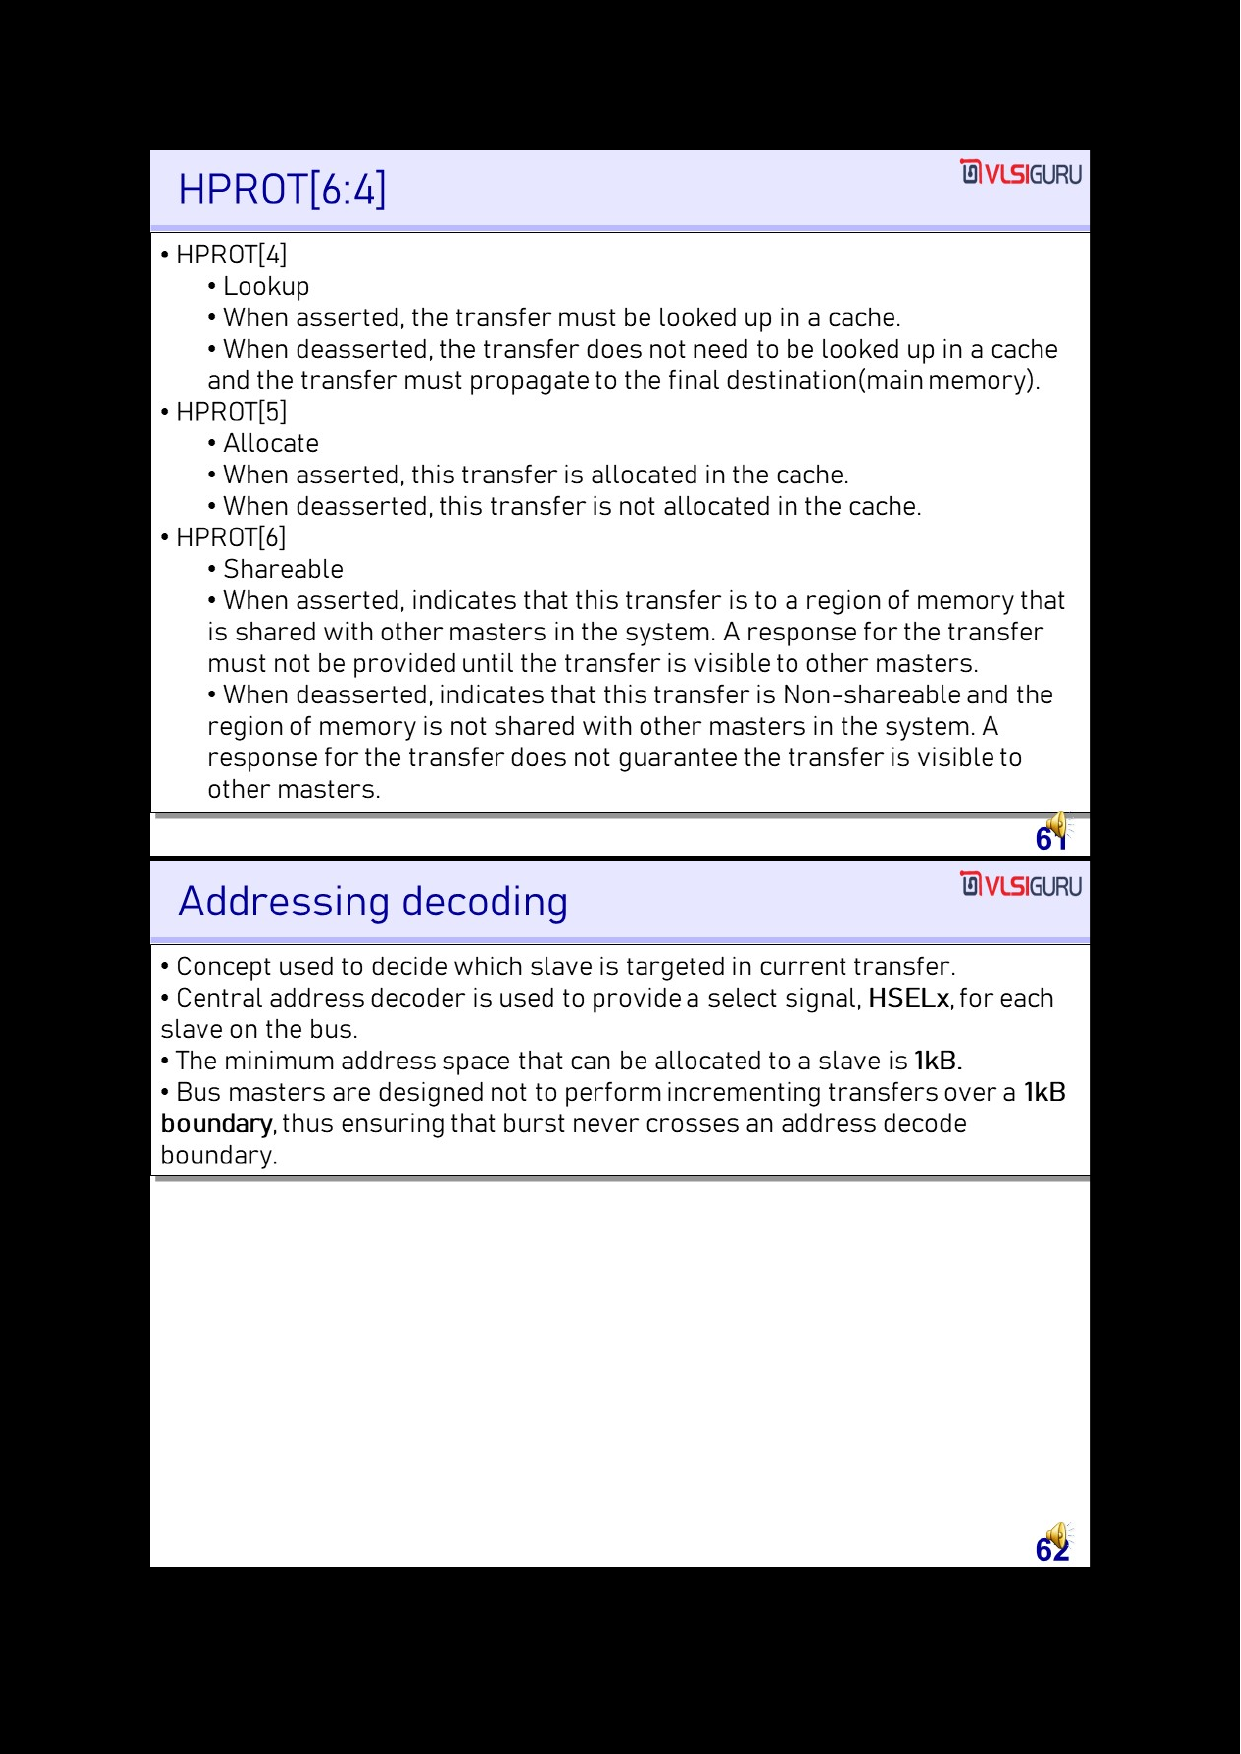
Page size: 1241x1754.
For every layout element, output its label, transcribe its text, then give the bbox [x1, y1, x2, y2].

picture [150, 150, 1091, 856]
picture [150, 861, 1091, 1567]
